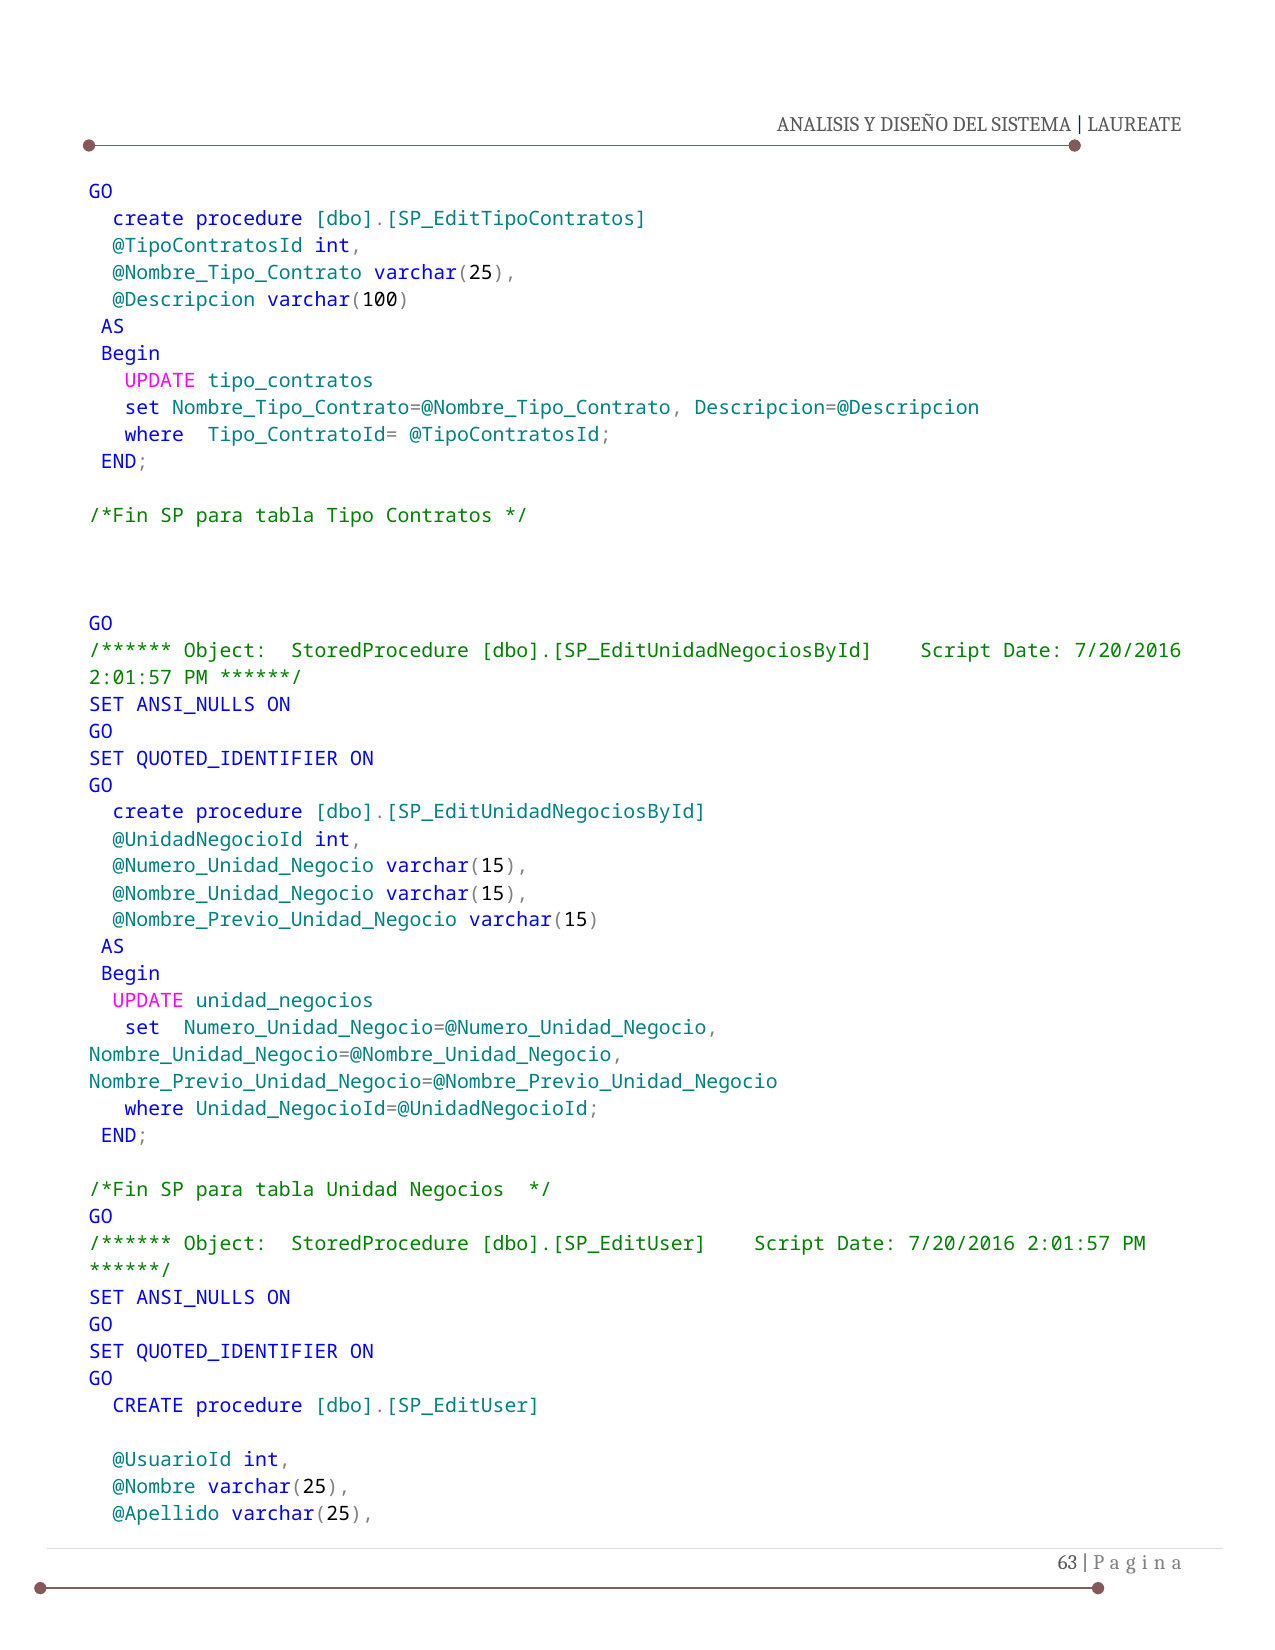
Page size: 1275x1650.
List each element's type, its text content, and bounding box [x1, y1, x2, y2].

text @Numero_Unidad_Negocio varchar(15), [89, 852, 1181, 879]
text AS [89, 312, 1181, 339]
text GO [89, 1310, 1181, 1337]
text Begin [89, 960, 1181, 987]
text @Nombre_Tipo_Contrato varchar(25), [89, 258, 1181, 285]
text GO [89, 1202, 1181, 1229]
text SET QUOTED_IDENTIFIER ON [89, 1337, 1181, 1364]
text @Apellido varchar(25), [89, 1499, 1181, 1526]
text UPDATE tipo_contratos [89, 366, 1181, 393]
text SET ANSI_NULLS ON [89, 1283, 1181, 1310]
text @Nombre_Previo_Unidad_Negocio varchar(15) [89, 906, 1181, 933]
text @UsuarioId int, [89, 1445, 1181, 1472]
text create procedure [dbo].[SP_EditTipoContratos] [89, 204, 1181, 231]
text set Numero_Unidad_Negocio=@Numero_Unidad_Negocio, Nombre_Unidad_Negocio=@Nombre_Unidad_Negocio, Nombre_Previo_Unidad_Negocio=@Nombre_Previo_Unidad_Negocio [89, 1014, 1181, 1094]
text AS [89, 933, 1181, 960]
text /****** Object: StoredProcedure [dbo].[SP_EditUnidadNegociosById] Script Date: 7/20/2016 2:01:57 PM ******/ [89, 636, 1181, 690]
text SET ANSI_NULLS ON [89, 690, 1181, 717]
text @Descripcion varchar(100) [89, 285, 1181, 312]
text GO [89, 177, 1181, 204]
text SET QUOTED_IDENTIFIER ON [89, 744, 1181, 771]
text /*Fin SP para tabla Unidad Negocios */ [89, 1176, 1181, 1202]
text GO [89, 717, 1181, 744]
text UPDATE unidad_negocios [89, 987, 1181, 1014]
text @UnidadNegocioId int, [89, 825, 1181, 852]
text /****** Object: StoredProcedure [dbo].[SP_EditUser] Script Date: 7/20/2016 2:01:57 PM ******/ [89, 1229, 1181, 1283]
text GO [89, 1364, 1181, 1391]
text /*Fin SP para tabla Tipo Contratos */ [89, 501, 1181, 528]
text END; [89, 1122, 1181, 1148]
text GO [89, 609, 1181, 636]
text set Nombre_Tipo_Contrato=@Nombre_Tipo_Contrato, Descripcion=@Descripcion [89, 393, 1181, 420]
text create procedure [dbo].[SP_EditUnidadNegociosById] [89, 798, 1181, 825]
text GO [89, 771, 1181, 798]
text where Unidad_NegocioId=@UnidadNegocioId; [89, 1094, 1181, 1122]
text where Tipo_ContratoId= @TipoContratosId; [89, 420, 1181, 447]
text @TipoContratosId int, [89, 231, 1181, 258]
text @Nombre varchar(25), [89, 1472, 1181, 1499]
text @Nombre_Unidad_Negocio varchar(15), [89, 879, 1181, 906]
text Begin [89, 339, 1181, 366]
text CREATE procedure [dbo].[SP_EditUser] [89, 1391, 1181, 1418]
text END; [89, 447, 1181, 474]
